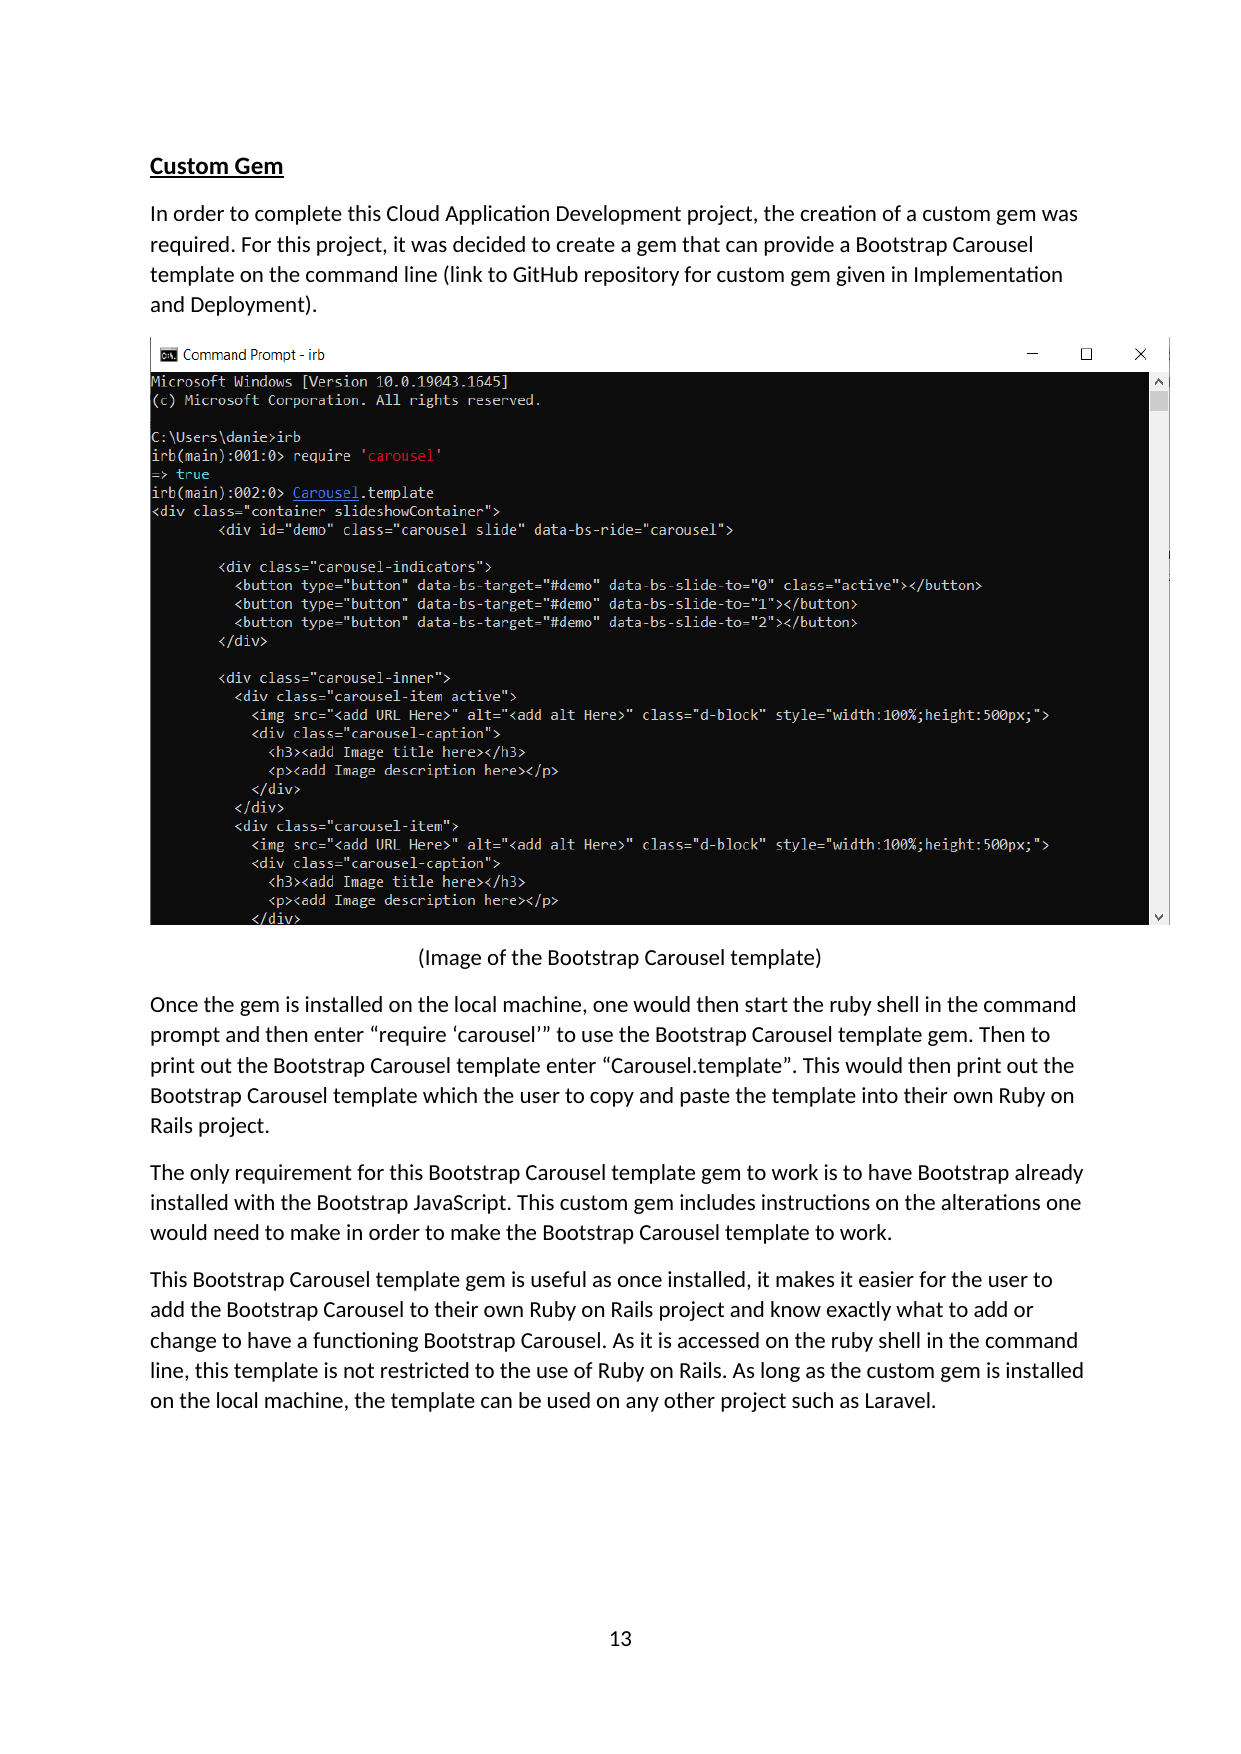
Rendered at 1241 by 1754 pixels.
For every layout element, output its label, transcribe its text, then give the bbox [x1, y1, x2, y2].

text This Bootstrap Carousel template gem is useful as once installed, it makes it easier for the user to add the Bootstrap Carousel to their own Ruby on Rails project and know exactly what to add or change to have a functioning Bootstrap Carousel. As it is accessed on the ruby shell in the command line, this template is not restricted to the use of Ruby on Rails. As long as the custom gem is installed on the local machine, the template can be used on any other project such as Laravel. [150, 1265, 1090, 1414]
text (Image of the Bootstrap Carousel template) [150, 943, 1090, 971]
text Once the gem is installed on the local machine, one would then start the ruby shell in the command prompt and then enter “require ‘carousel’” to use the Bootstrap Carousel template gem. Then to print out the Bootstrap Carousel template enter “Carousel.template”. This would then print out the Bootstrap Carousel template which the user to copy and paste the template into their own Ruby on Rails project. [150, 990, 1090, 1139]
text In order to complete this Cloud Application Development project, the creation of a custom gem was required. For this project, it was decided to create a gem that can provide a Bootstrap Carousel template on the command line (link to GitHub repository for custom gem given in Implementation and Deployment). [150, 199, 1090, 318]
picture [150, 337, 1170, 925]
text The only requirement for this Bootstrap Carousel template gem to work is to have Bootstrap already installed with the Bootstrap JavaScript. This custom gem includes instructions on the alterations one would need to make in order to make the Bootstrap Carousel template to work. [150, 1158, 1090, 1246]
text Custom Gem [150, 150, 1090, 181]
